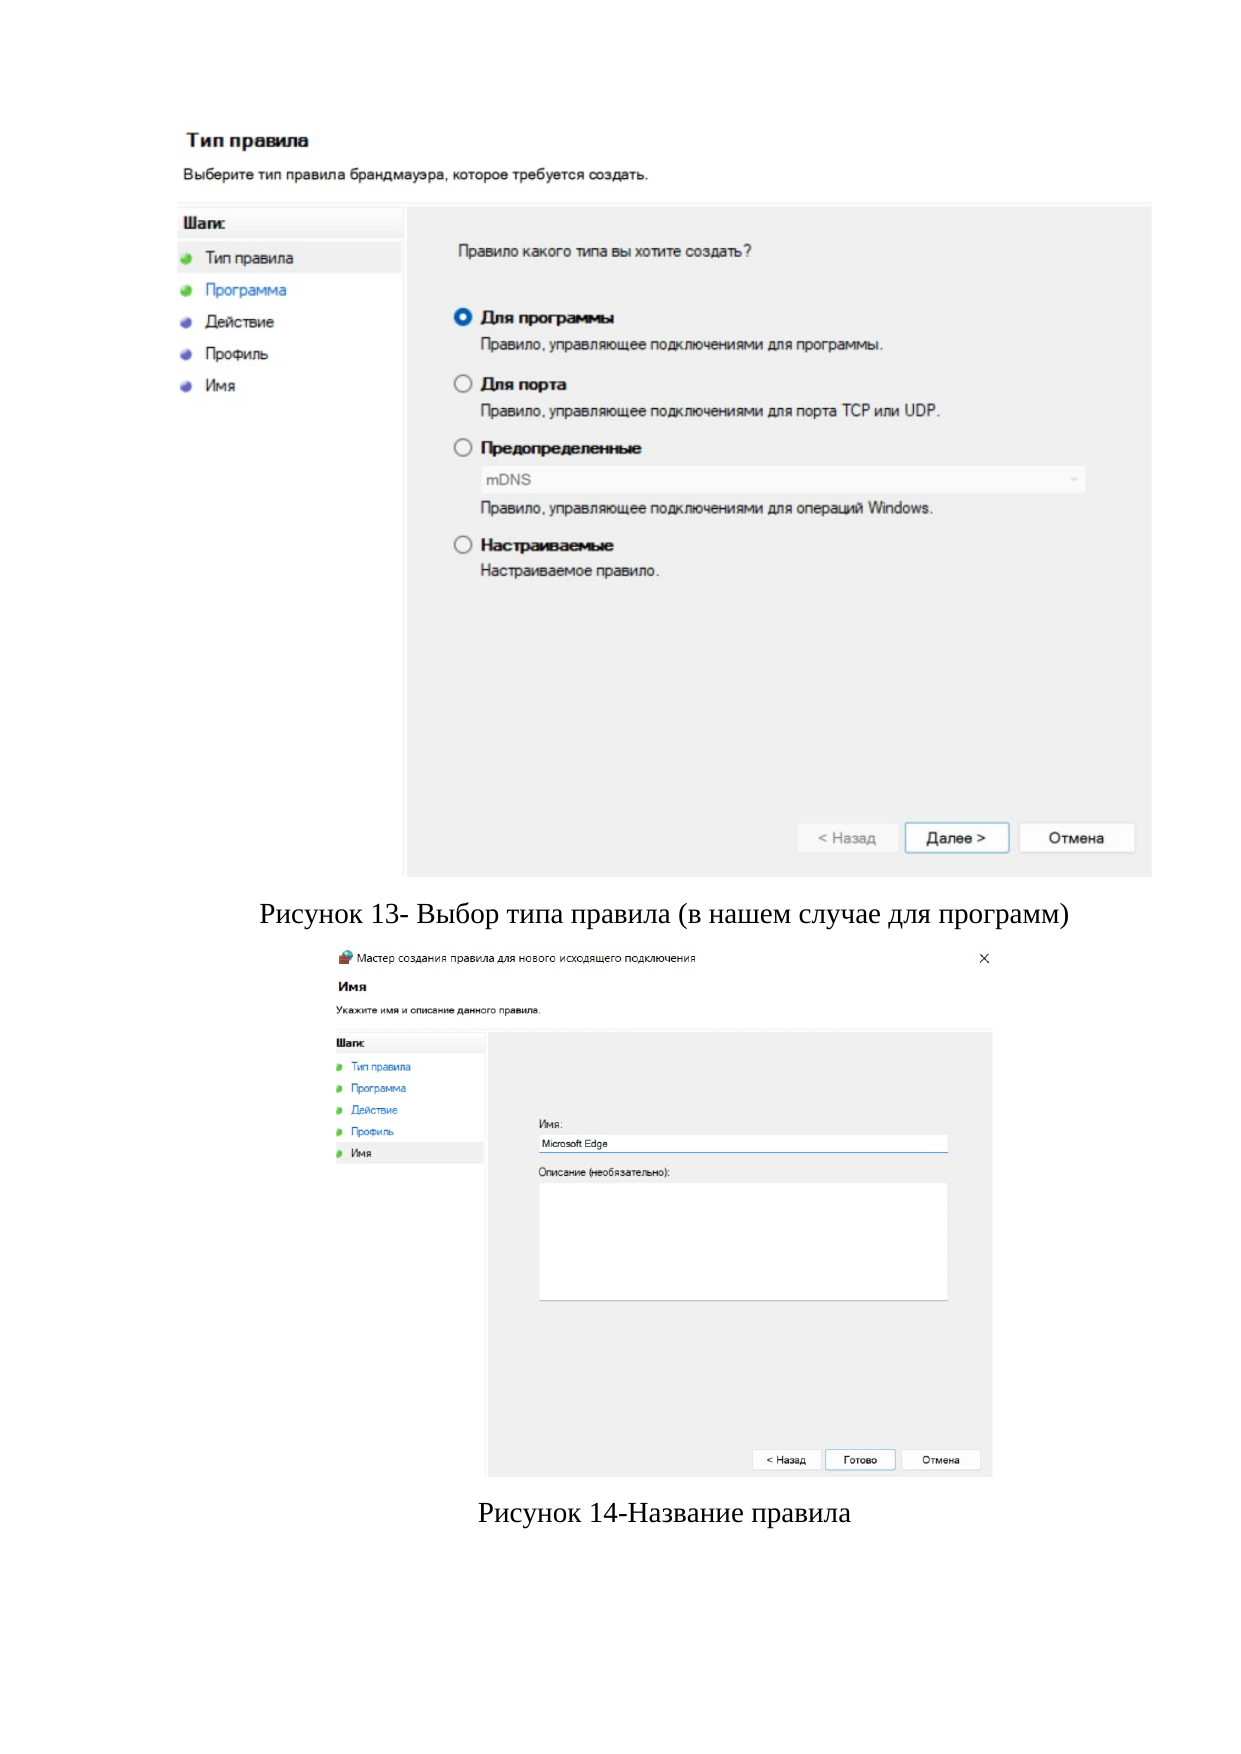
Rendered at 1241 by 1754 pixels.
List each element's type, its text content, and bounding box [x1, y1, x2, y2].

text Рисунок 13- Выбор типа правила (в нашем случае для программ) [177, 896, 1152, 929]
text Рисунок 14-Название правила [177, 1495, 1152, 1529]
picture [336, 948, 993, 1477]
picture [177, 118, 1152, 877]
